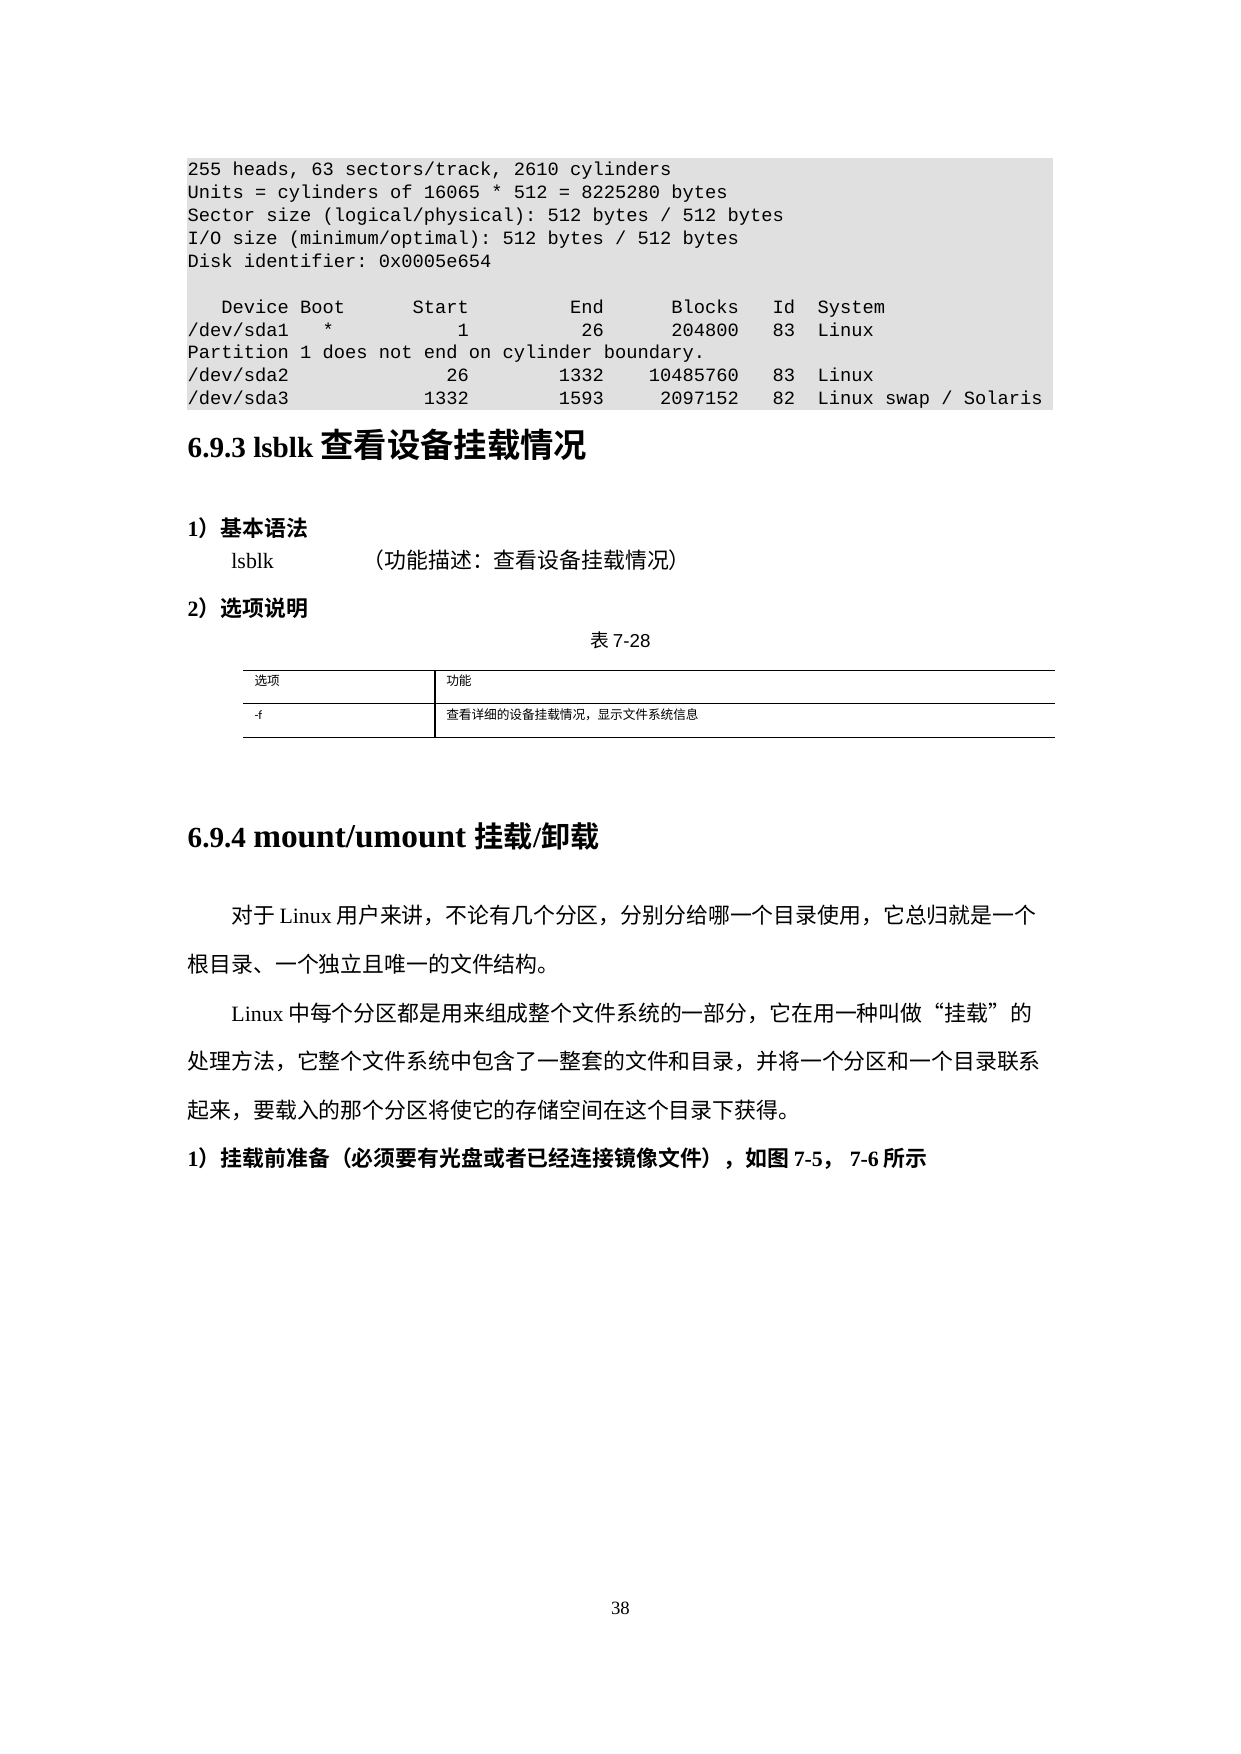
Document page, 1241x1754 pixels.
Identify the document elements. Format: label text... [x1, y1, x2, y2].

text Sector size (logical/physical): 512 bytes / 512 bytes [187, 204, 1053, 227]
text /dev/sda1 * 1 26 204800 83 Linux [187, 319, 1053, 342]
text /dev/sda3 1332 1593 2097152 82 Linux swap / Solaris [187, 387, 1053, 410]
subtitle 6.9.3 lsblk 查看设备挂载情况 [187, 410, 1053, 475]
text /dev/sda2 26 1332 10485760 83 Linux [187, 364, 1053, 387]
text Linux中每个分区都是用来组成整个文件系统的一部分，它在用一种叫做“挂载”的处理方法，它整个文件系统中包含了一整套的文件和目录，并将一个分区和一个目录联系起来，要载入的那个分区将使它的存储空间在这个目录下获得。 [187, 995, 1053, 1125]
text 2）选项说明 [187, 591, 1053, 623]
text Device Boot Start End Blocks Id System [187, 296, 1053, 319]
text Partition 1 does not end on cylinder boundary. [187, 342, 1053, 364]
text I/O size (minimum/optimal): 512 bytes / 512 bytes [187, 227, 1053, 250]
text Disk identifier: 0x0005e654 [187, 250, 1053, 273]
text lsblk （功能描述：查看设备挂载情况） [187, 543, 1053, 575]
text Units = cylinders of 16065 * 512 = 8225280 bytes [187, 181, 1053, 204]
table_header 选项 [243, 671, 434, 703]
text 对于Linux用户来讲，不论有几个分区，分别分给哪一个目录使用，它总归就是一个根目录、一个独立且唯一的文件结构。 [187, 898, 1053, 979]
text 1）挂载前准备（必须要有光盘或者已经连接镜像文件），如图7-5， 7-6所示 [187, 1141, 1053, 1173]
text 表7-28 [187, 623, 1053, 656]
table_header 功能 [436, 671, 1055, 703]
table_cell -f [243, 704, 434, 737]
text 255 heads, 63 sectors/track, 2610 cylinders [187, 158, 1053, 181]
table_cell 查看详细的设备挂载情况，显示文件系统信息 [436, 704, 1055, 737]
subtitle 6.9.4 mount/umount 挂载/卸载 [187, 803, 1053, 868]
text 1）基本语法 [187, 510, 1053, 543]
